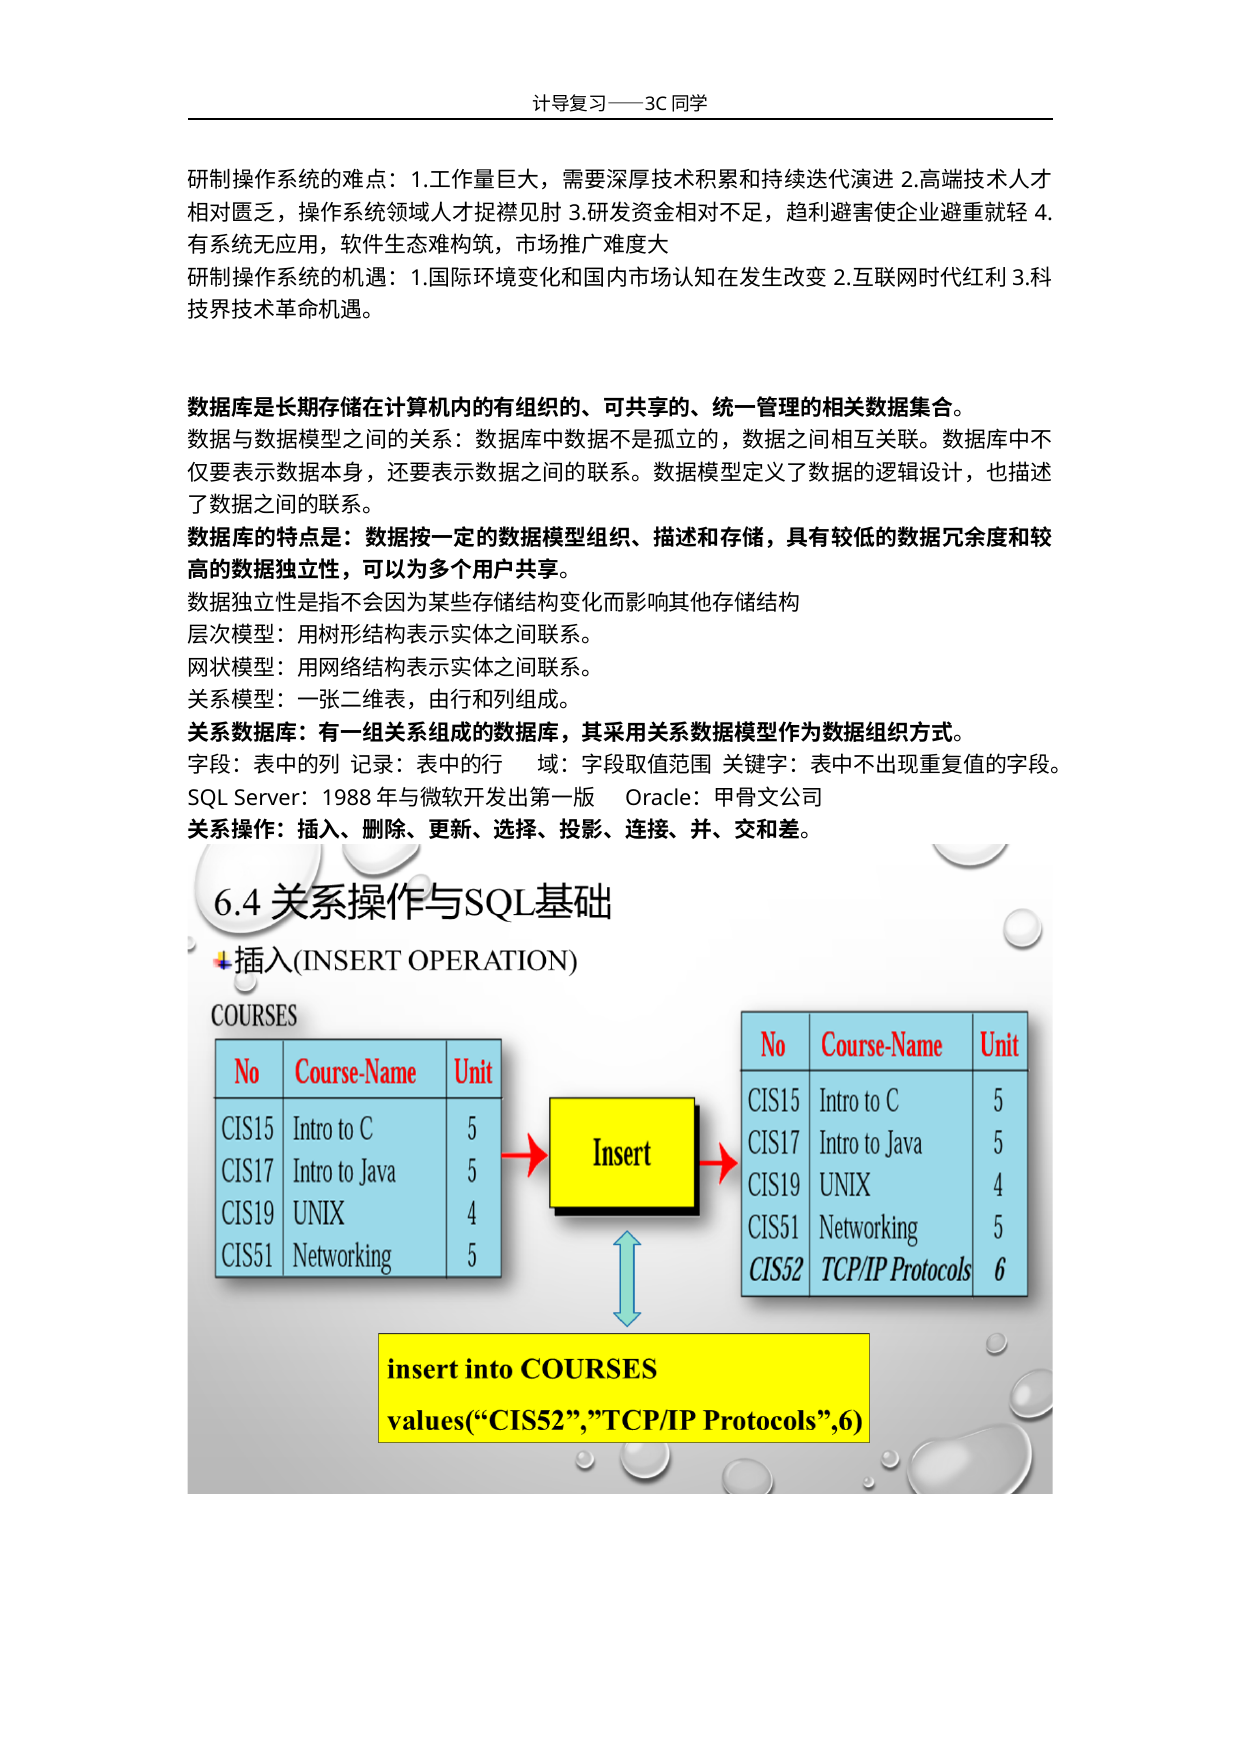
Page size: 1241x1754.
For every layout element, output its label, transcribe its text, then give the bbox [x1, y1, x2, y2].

text 数据与数据模型之间的关系：数据库中数据不是孤立的，数据之间相互关联。数据库中不仅要表示数据本身，还要表示数据之间的联系。数据模型定义了数据的逻辑设计，也描述了数据之间的联系。 [187, 422, 1053, 519]
text 关系操作：插入、删除、更新、选择、投影、连接、并、交和差。 [187, 812, 1053, 844]
text 数据库是长期存储在计算机内的有组织的、可共享的、统一管理的相关数据集合。 [187, 389, 1053, 422]
text 数据库的特点是：数据按一定的数据模型组织、描述和存储，具有较低的数据冗余度和较高的数据独立性，可以为多个用户共享。 [187, 519, 1053, 584]
text SQL Server：1988年与微软开发出第一版 Oracle：甲骨文公司 [187, 779, 1053, 812]
text 研制操作系统的机遇：1.国际环境变化和国内市场认知在发生改变2.互联网时代红利3.科技界技术革命机遇。 [187, 259, 1053, 324]
text 关系模型：一张二维表，由行和列组成。 [187, 682, 1053, 714]
picture [187, 844, 1053, 1494]
text 层次模型：用树形结构表示实体之间联系。 [187, 617, 1053, 649]
text 关系数据库：有一组关系组成的数据库，其采用关系数据模型作为数据组织方式。 [187, 714, 1053, 747]
text 字段：表中的列 记录：表中的行 域：字段取值范围 关键字：表中不出现重复值的字段。 [187, 747, 1053, 779]
text 网状模型：用网络结构表示实体之间联系。 [187, 649, 1053, 682]
text 数据独立性是指不会因为某些存储结构变化而影响其他存储结构 [187, 584, 1053, 617]
text 研制操作系统的难点：1.工作量巨大，需要深厚技术积累和持续迭代演进2.高端技术人才相对匮乏，操作系统领域人才捉襟见肘3.研发资金相对不足，趋利避害使企业避重就轻4.有系统无应用，软件生态难构筑，市场推广难度大 [187, 162, 1053, 259]
